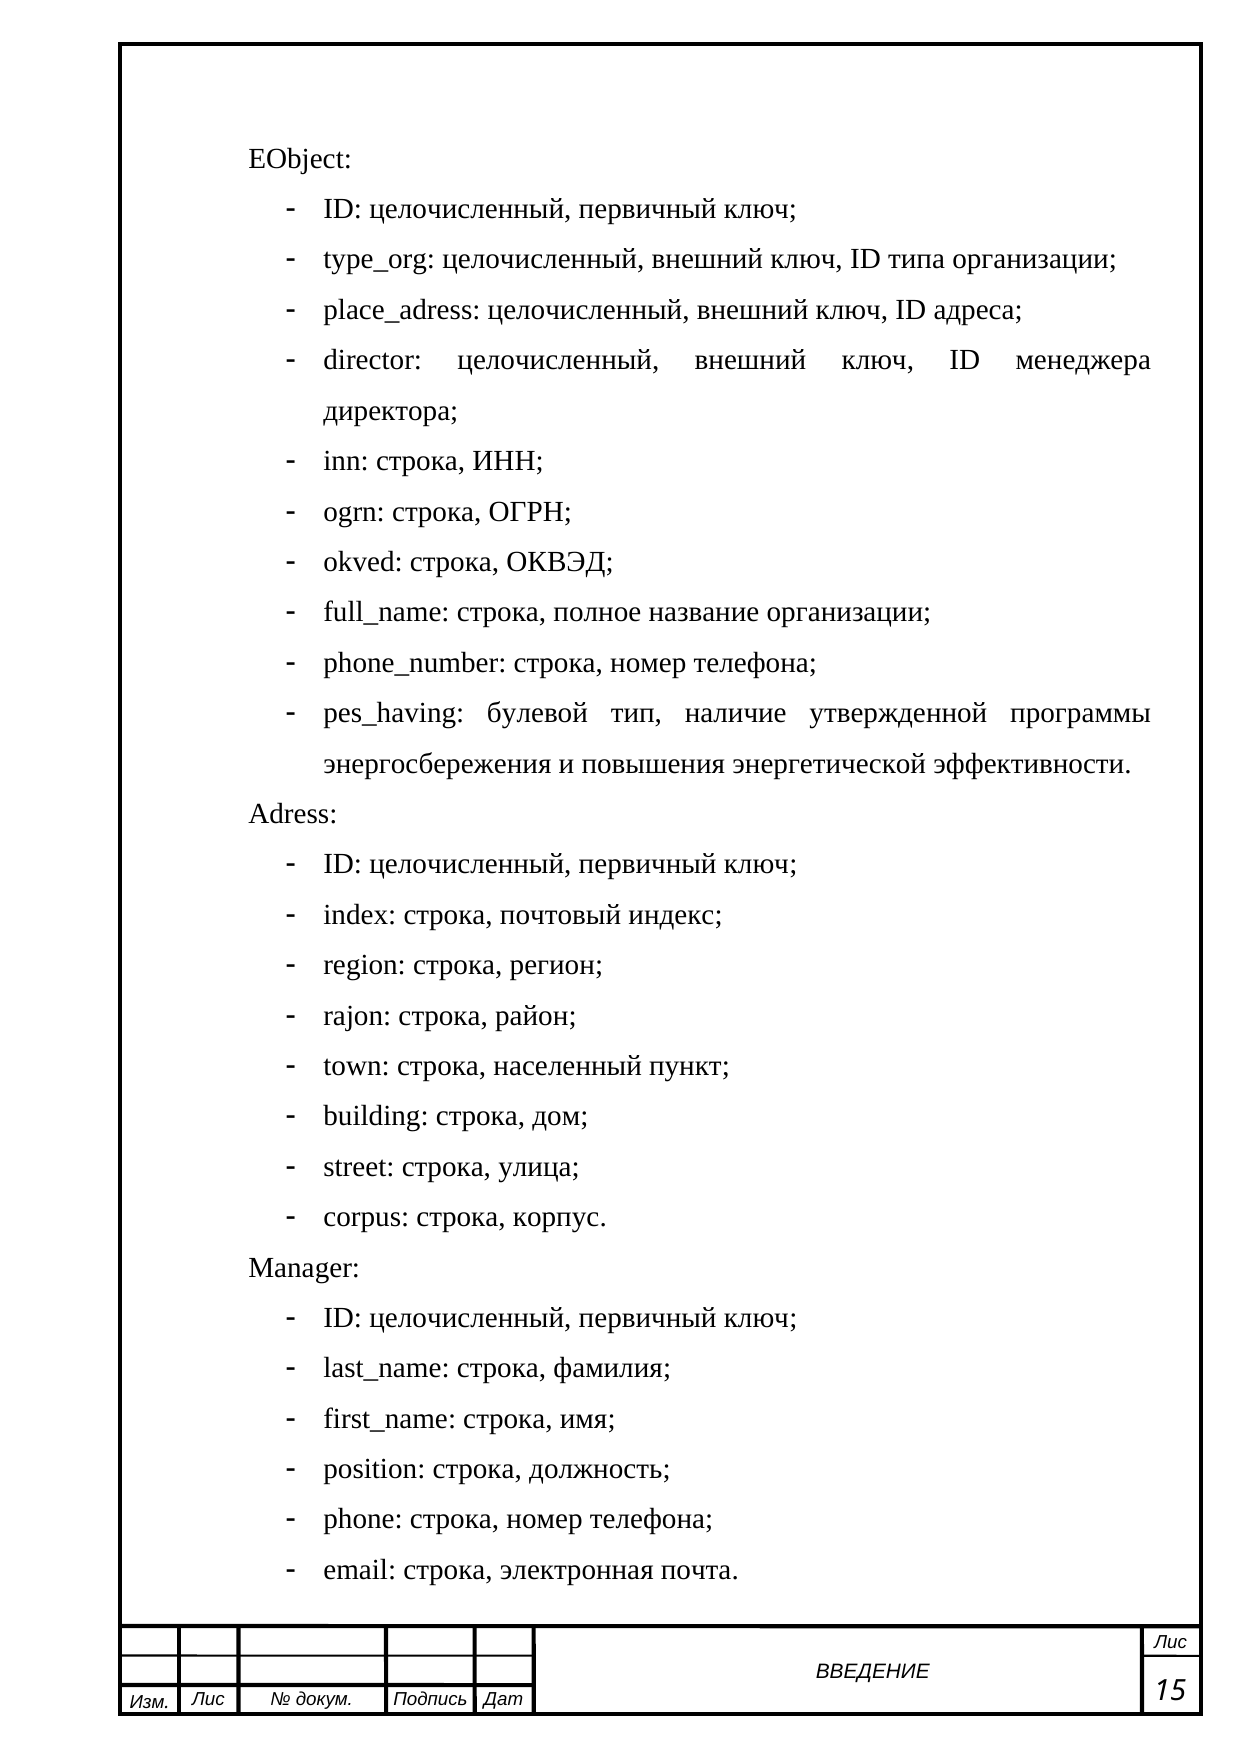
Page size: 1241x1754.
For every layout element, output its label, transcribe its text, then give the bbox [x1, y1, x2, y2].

list town: строка, населенный пункт; [286, 1048, 1152, 1082]
text EObject: [177, 141, 1152, 174]
text Manager: [177, 1250, 1152, 1283]
list rajon: строка, район; [286, 998, 1152, 1031]
list first_name: строка, имя; [286, 1401, 1152, 1434]
list index: строка, почтовый индекс; [286, 897, 1152, 930]
list corpus: строка, корпус. [286, 1199, 1152, 1233]
list last_name: строка, фамилия; [286, 1350, 1152, 1384]
list ogrn: строка, ОГРН; [286, 494, 1152, 527]
list building: строка, дом; [286, 1098, 1152, 1132]
list director: целочисленный, внешний ключ, ID менеджера директора; [286, 342, 1152, 426]
list pes_having: булевой тип, наличие утвержденной программы энергосбережения и повышения энергетической эффективности. [286, 695, 1152, 779]
list phone: строка, номер телефона; [286, 1502, 1152, 1535]
list email: строка, электронная почта. [286, 1552, 1152, 1586]
text Adress: [177, 796, 1152, 829]
list street: строка, улица; [286, 1149, 1152, 1182]
list region: строка, регион; [286, 947, 1152, 981]
list inn: строка, ИНН; [286, 443, 1152, 477]
list okved: строка, ОКВЭД; [286, 544, 1152, 578]
list ID: целочисленный, первичный ключ; [286, 846, 1152, 880]
list type_org: целочисленный, внешний ключ, ID типа организации; [286, 242, 1152, 275]
list full_name: строка, полное название организации; [286, 594, 1152, 628]
list position: строка, должность; [286, 1451, 1152, 1485]
list phone_number: строка, номер телефона; [286, 645, 1152, 678]
list ID: целочисленный, первичный ключ; [286, 191, 1152, 225]
list place_adress: целочисленный, внешний ключ, ID адреса; [286, 292, 1152, 326]
list ID: целочисленный, первичный ключ; [286, 1300, 1152, 1334]
